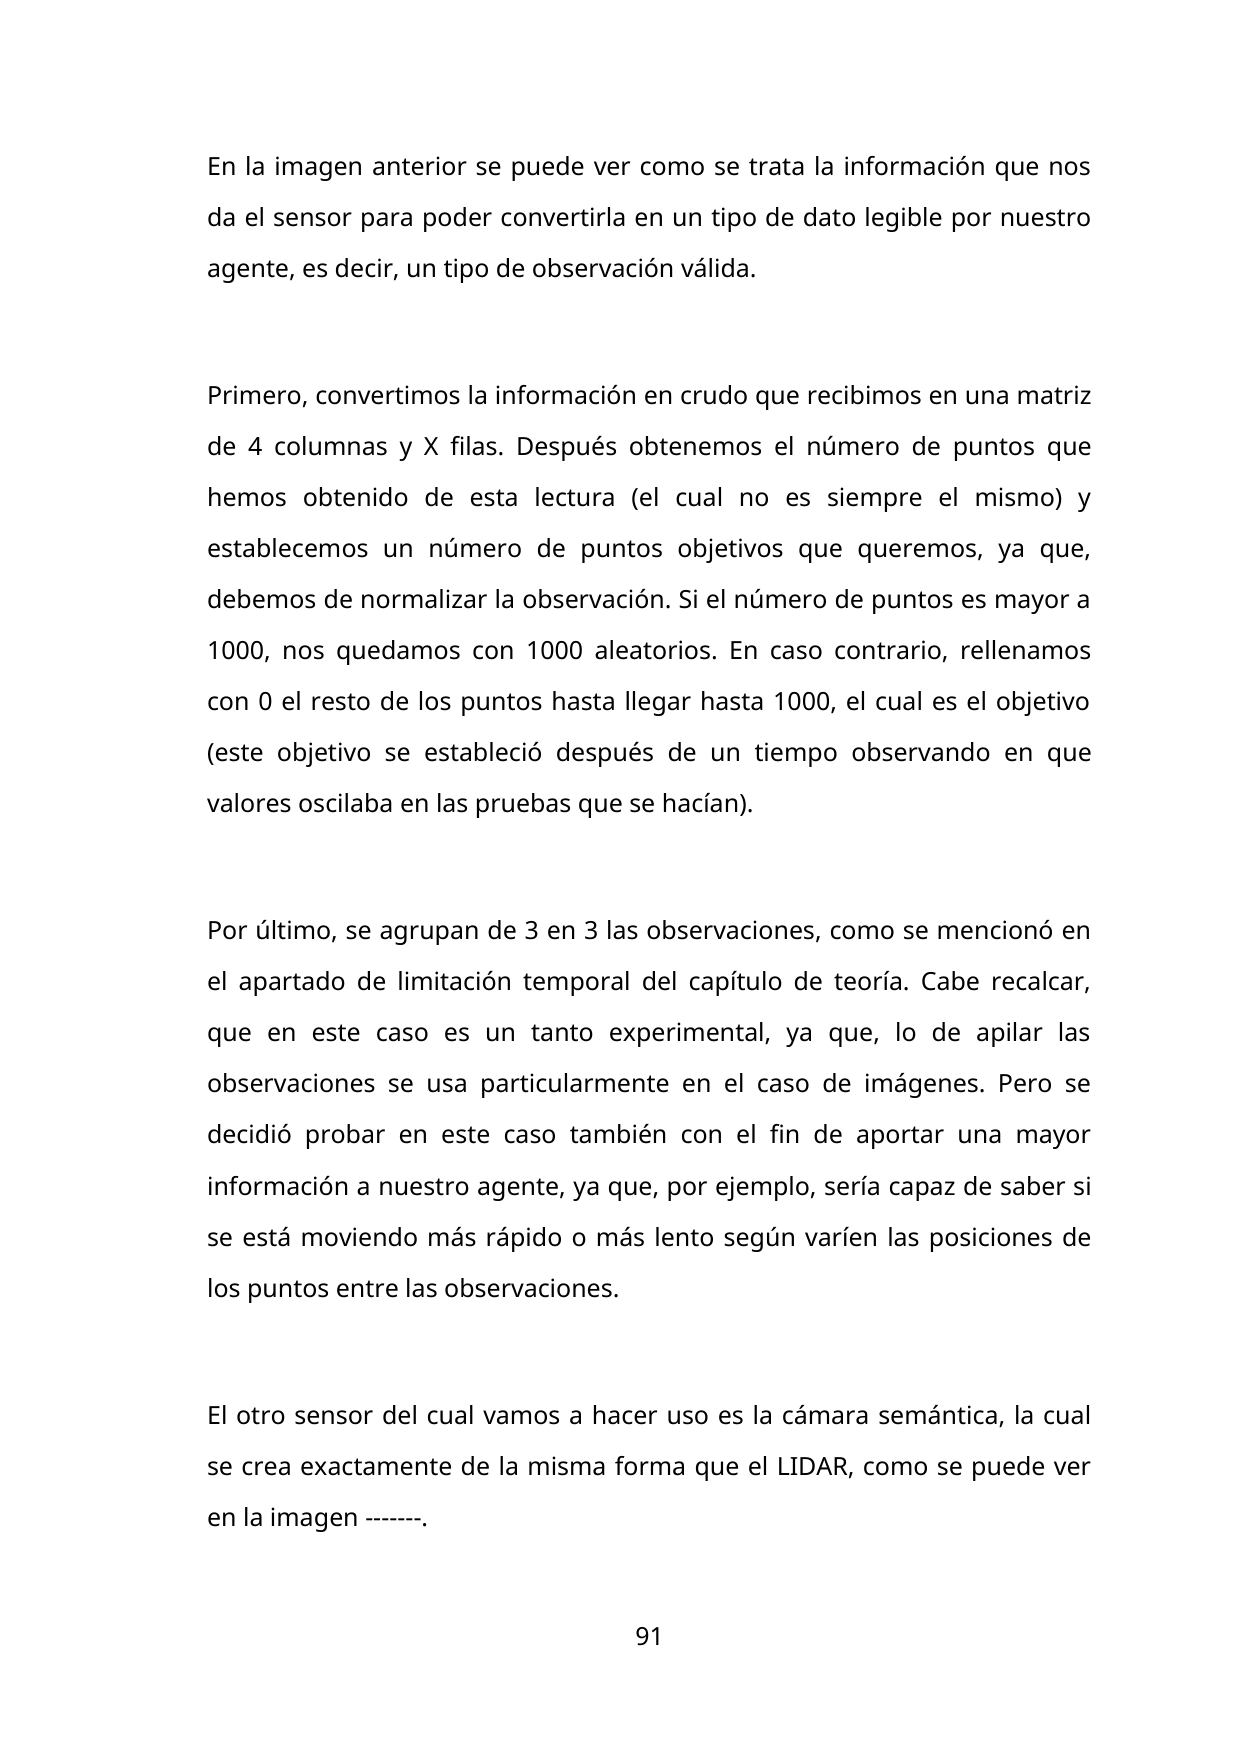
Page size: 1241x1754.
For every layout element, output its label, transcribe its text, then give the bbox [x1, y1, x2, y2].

text Por último, se agrupan de 3 en 3 las observaciones, como se mencionó en el apartado de limitación temporal del capítulo de teoría. Cabe recalcar, que en este caso es un tanto experimental, ya que, lo de apilar las observaciones se usa particularmente en el caso de imágenes. Pero se decidió probar en este caso también con el fin de aportar una mayor información a nuestro agente, ya que, por ejemplo, sería capaz de saber si se está moviendo más rápido o más lento según varíen las posiciones de los puntos entre las observaciones. [207, 913, 1092, 1304]
text En la imagen anterior se puede ver como se trata la información que nos da el sensor para poder convertirla en un tipo de dato legible por nuestro agente, es decir, un tipo de observación válida. [207, 148, 1092, 284]
text El otro sensor del cual vamos a hacer uso es la cámara semántica, la cual se crea exactamente de la misma forma que el LIDAR, como se puede ver en la imagen -------. [207, 1397, 1092, 1533]
text Primero, convertimos la información en crudo que recibimos en una matriz de 4 columnas y X filas. Después obtenemos el número de puntos que hemos obtenido de esta lectura (el cual no es siempre el mismo) y establecemos un número de puntos objetivos que queremos, ya que, debemos de normalizar la observación. Si el número de puntos es mayor a 1000, nos quedamos con 1000 aleatorios. En caso contrario, rellenamos con 0 el resto de los puntos hasta llegar hasta 1000, el cual es el objetivo (este objetivo se estableció después de un tiempo observando en que valores oscilaba en las pruebas que se hacían). [207, 377, 1092, 820]
